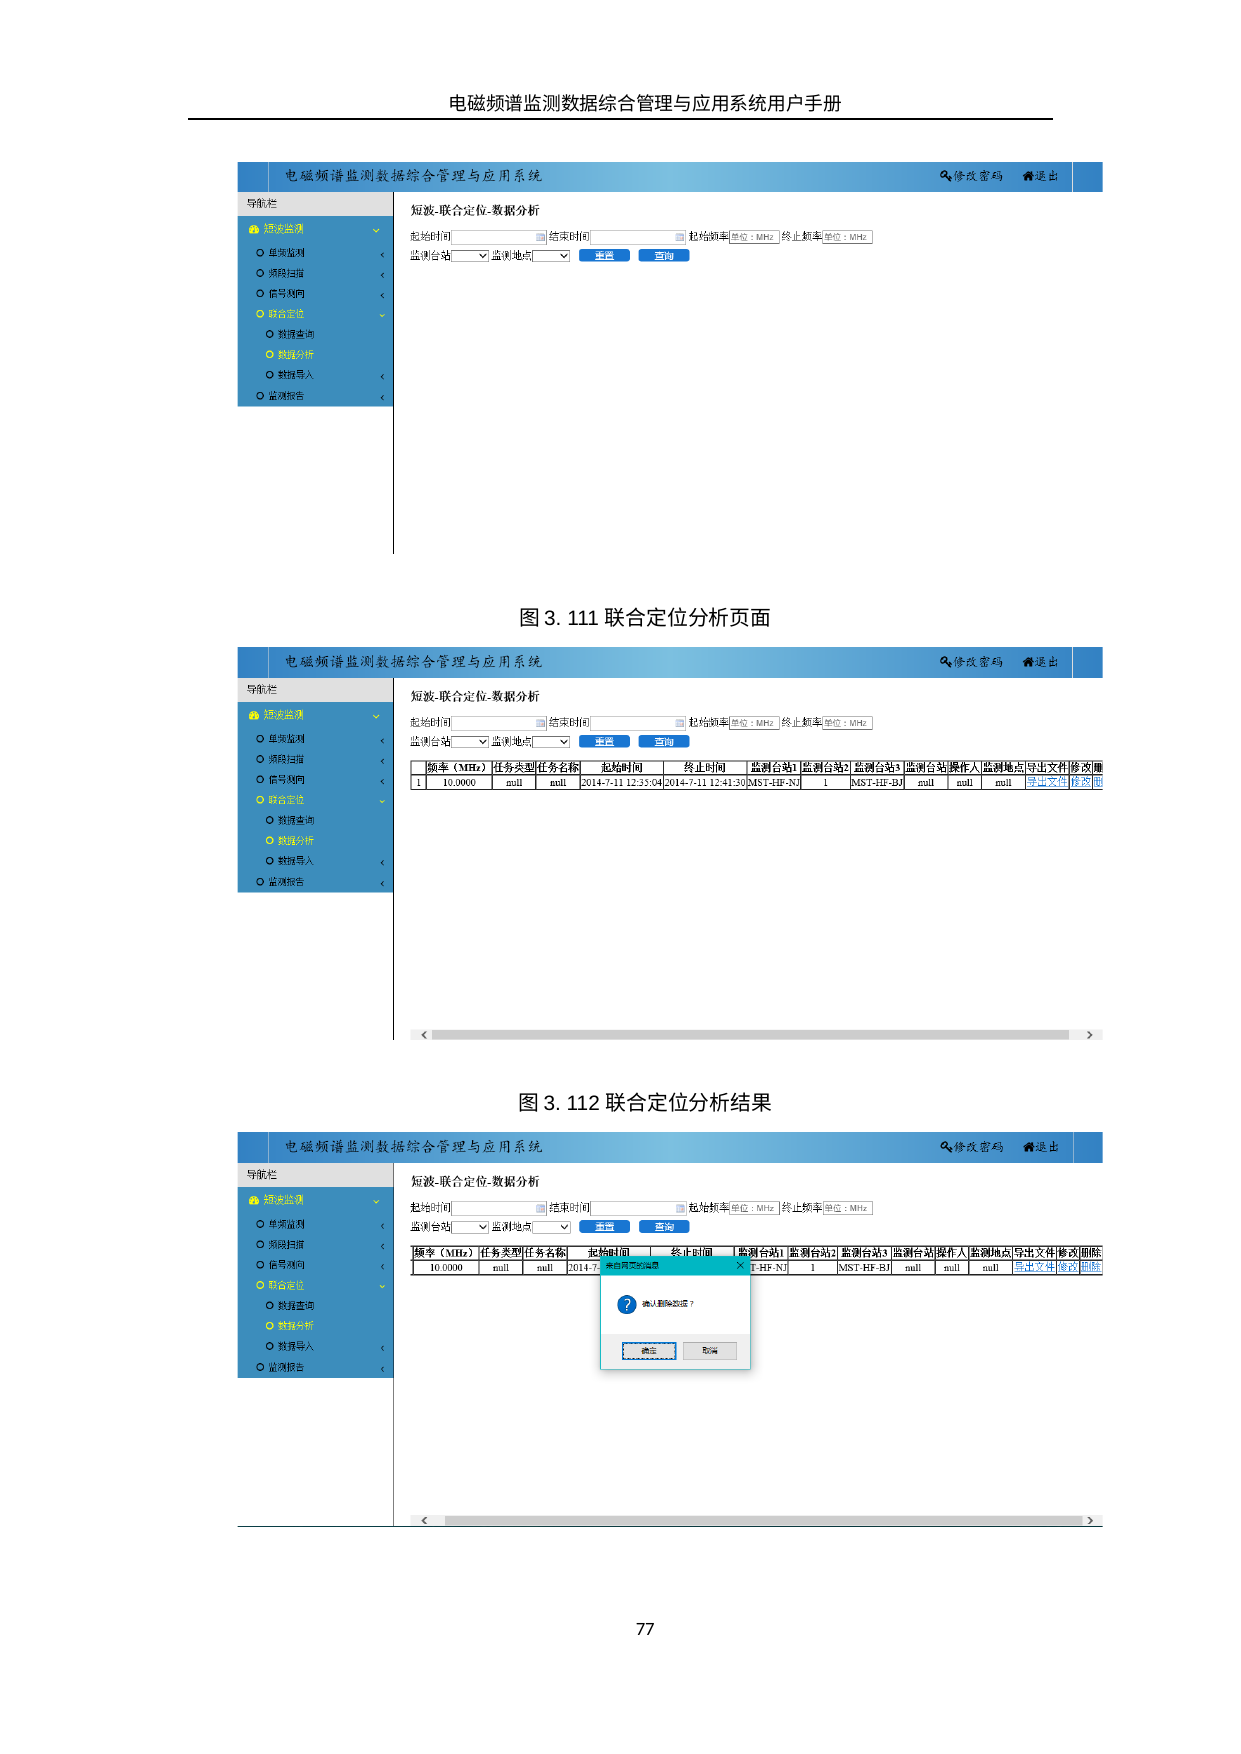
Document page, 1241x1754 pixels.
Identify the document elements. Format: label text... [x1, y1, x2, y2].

picture [237, 162, 1103, 554]
picture [237, 647, 1103, 1040]
picture [237, 1132, 1103, 1527]
text 图3. 112 联合定位分析结果 [187, 1085, 1053, 1117]
text 图3. 111 联合定位分析页面 [187, 600, 1053, 632]
